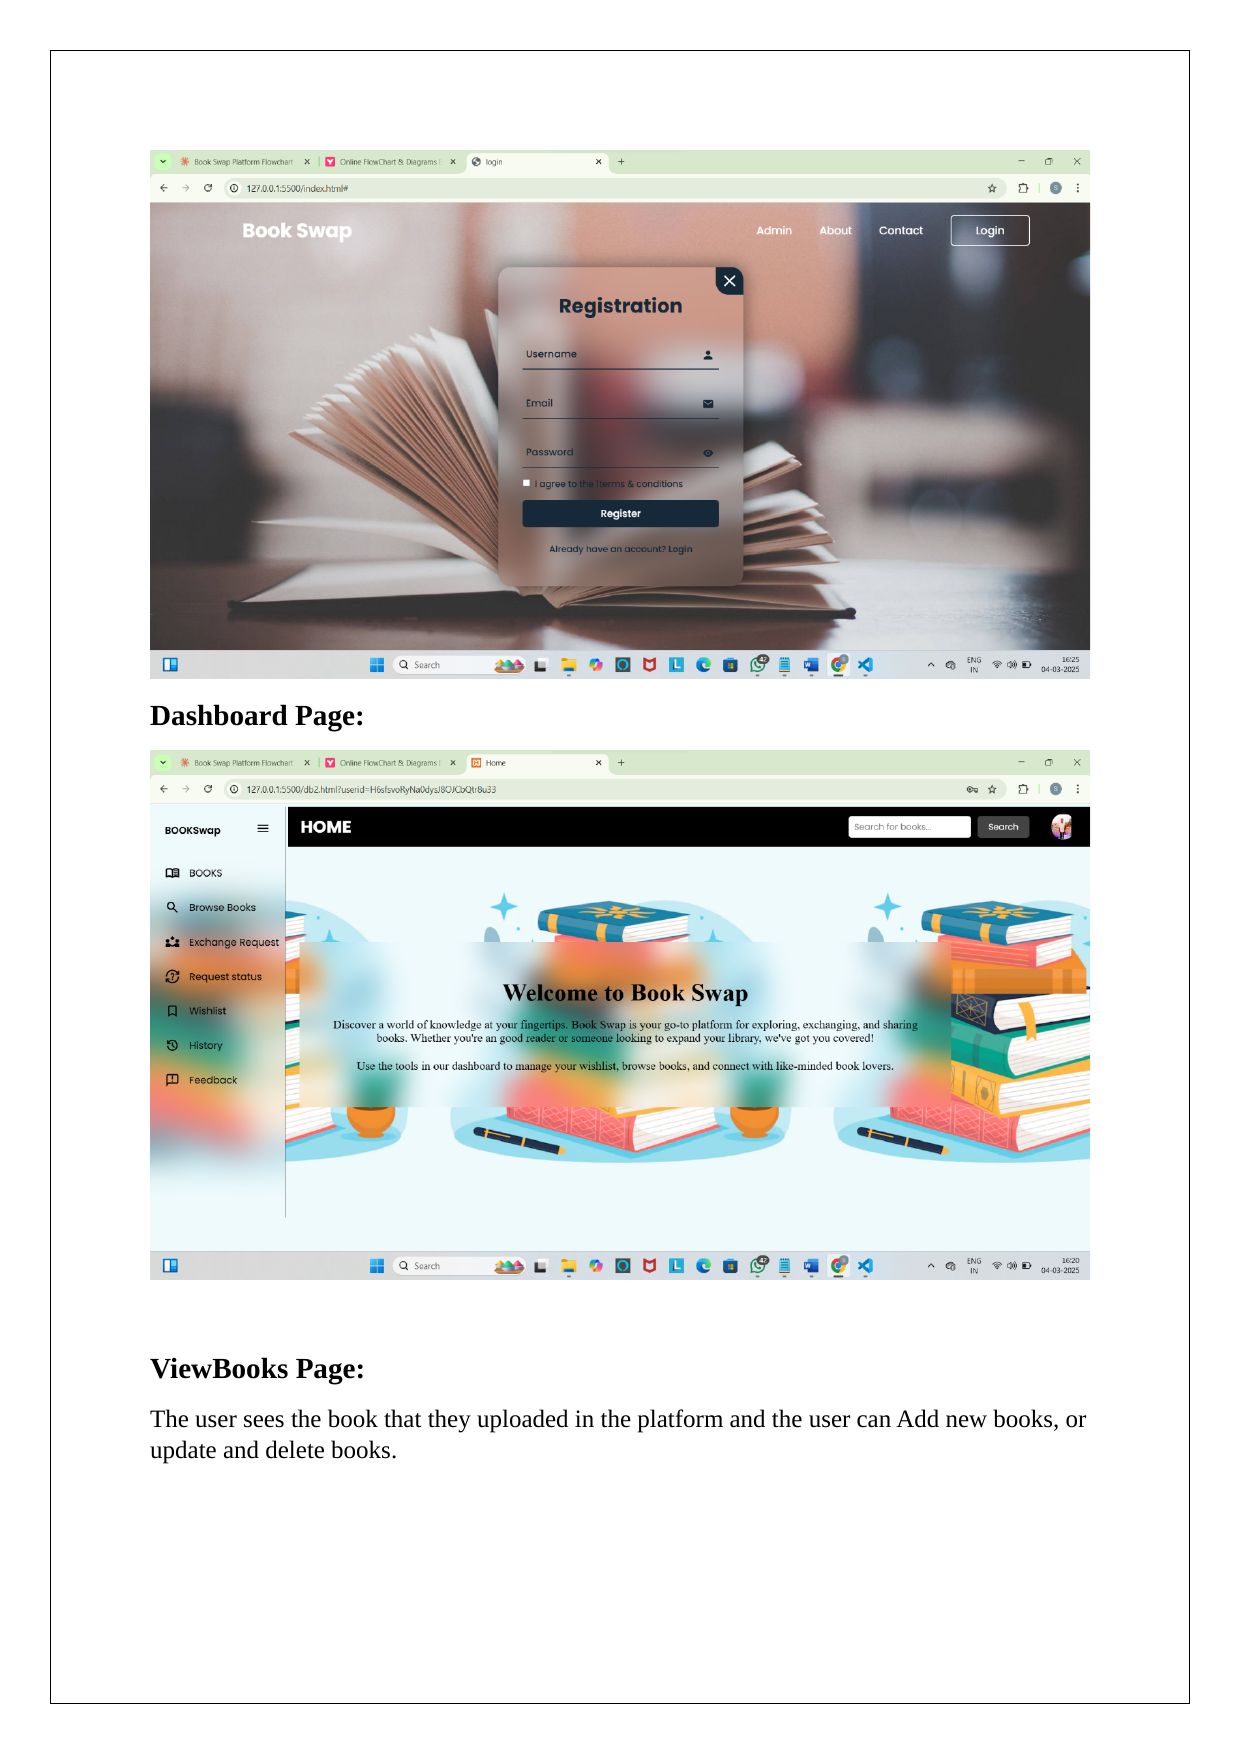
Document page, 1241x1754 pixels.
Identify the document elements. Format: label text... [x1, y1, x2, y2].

picture [150, 150, 1091, 679]
picture [150, 750, 1091, 1280]
text Dashboard Page: [150, 698, 1090, 731]
text ViewBooks Page: [150, 1351, 1090, 1384]
text The user sees the book that they uploaded in the platform and the user can Add new books, or update and delete books. [150, 1404, 1090, 1464]
